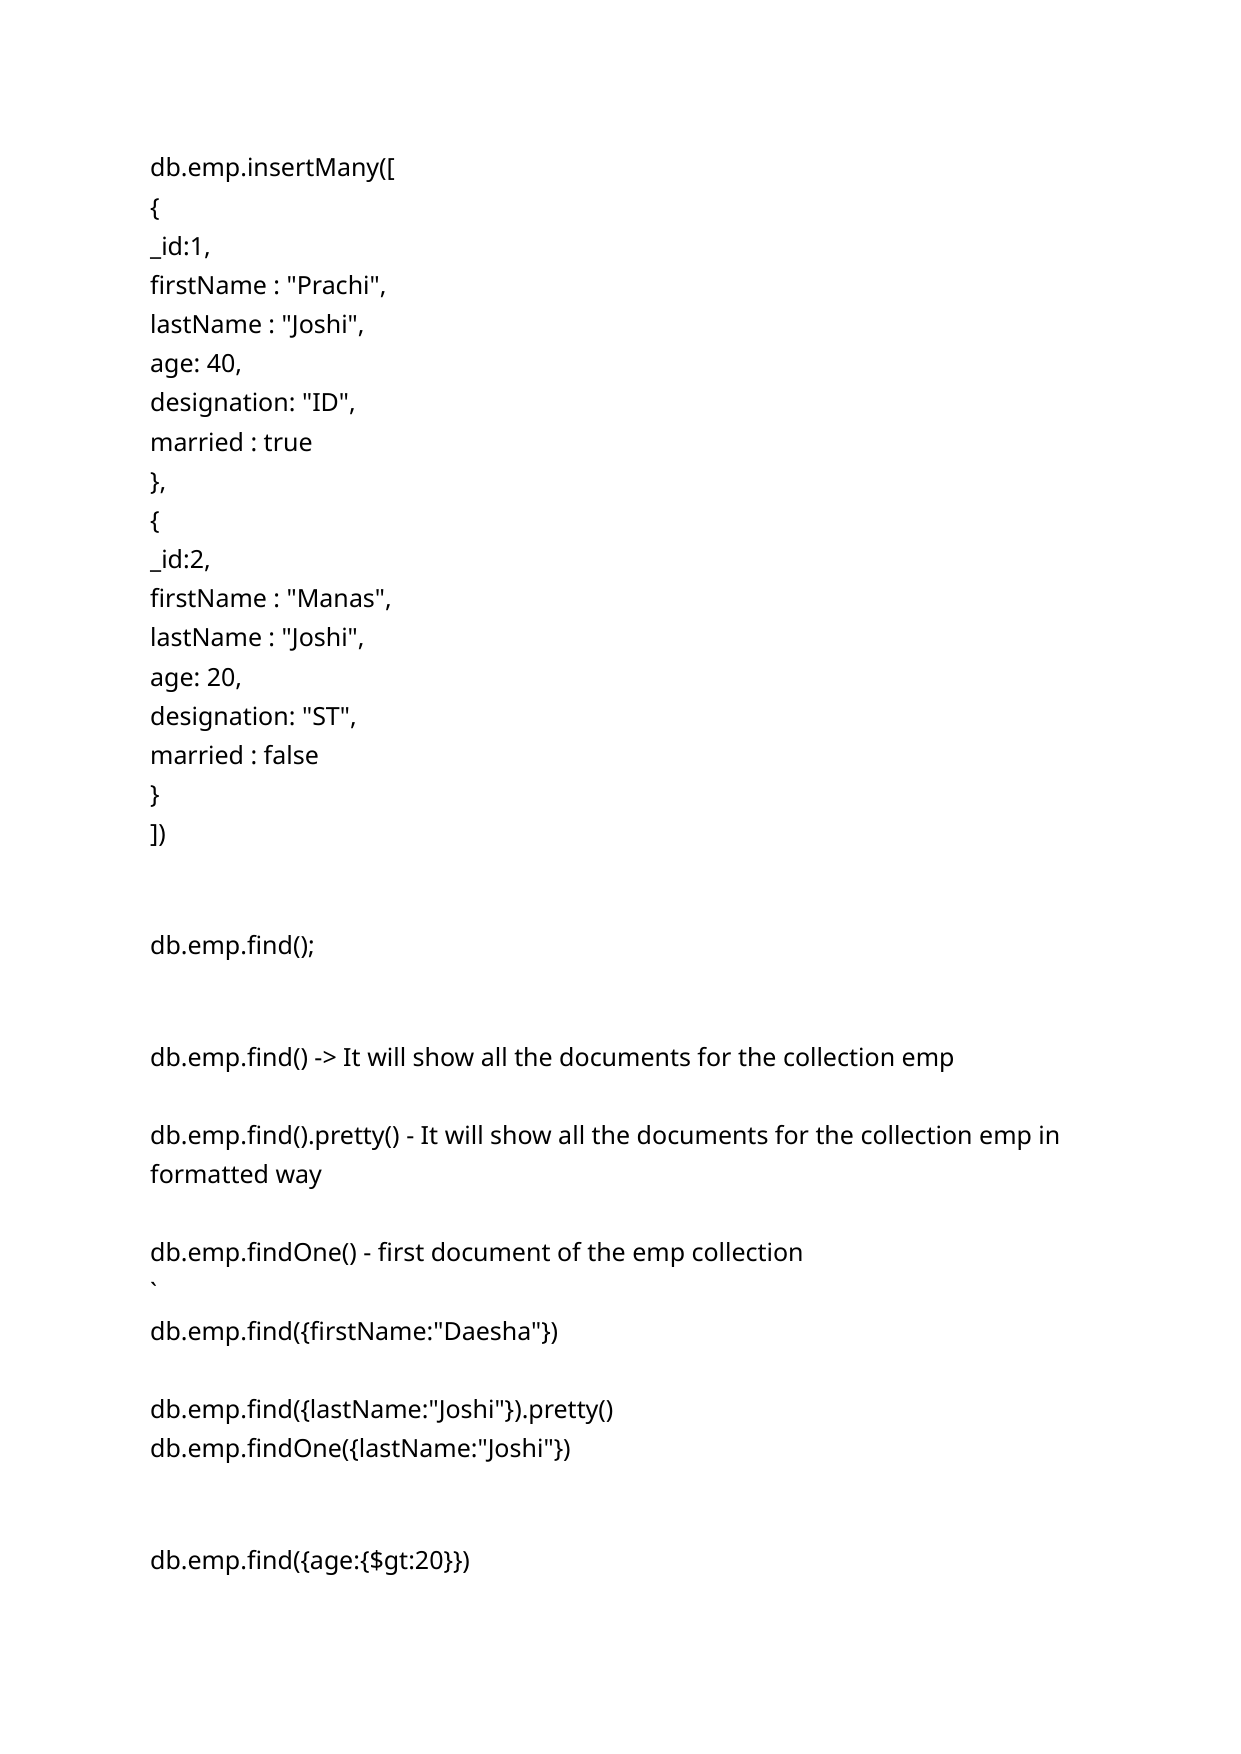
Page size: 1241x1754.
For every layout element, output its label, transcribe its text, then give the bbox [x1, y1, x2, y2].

text db.emp.find() -> It will show all the documents for the collection emp db.emp.find().pretty() - It will show all the documents for the collection emp in formatted way db.emp.findOne() - first document of the emp collection ` db.emp.find({firstName:"Daesha"}) db.emp.find({lastName:"Joshi"}).pretty() db.emp.findOne({lastName:"Joshi"}) [150, 1039, 1090, 1465]
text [150, 150, 1090, 850]
text db.emp.find({age:{$gt:20}}) [150, 1542, 1090, 1577]
text db.emp.find(); [150, 927, 1090, 962]
